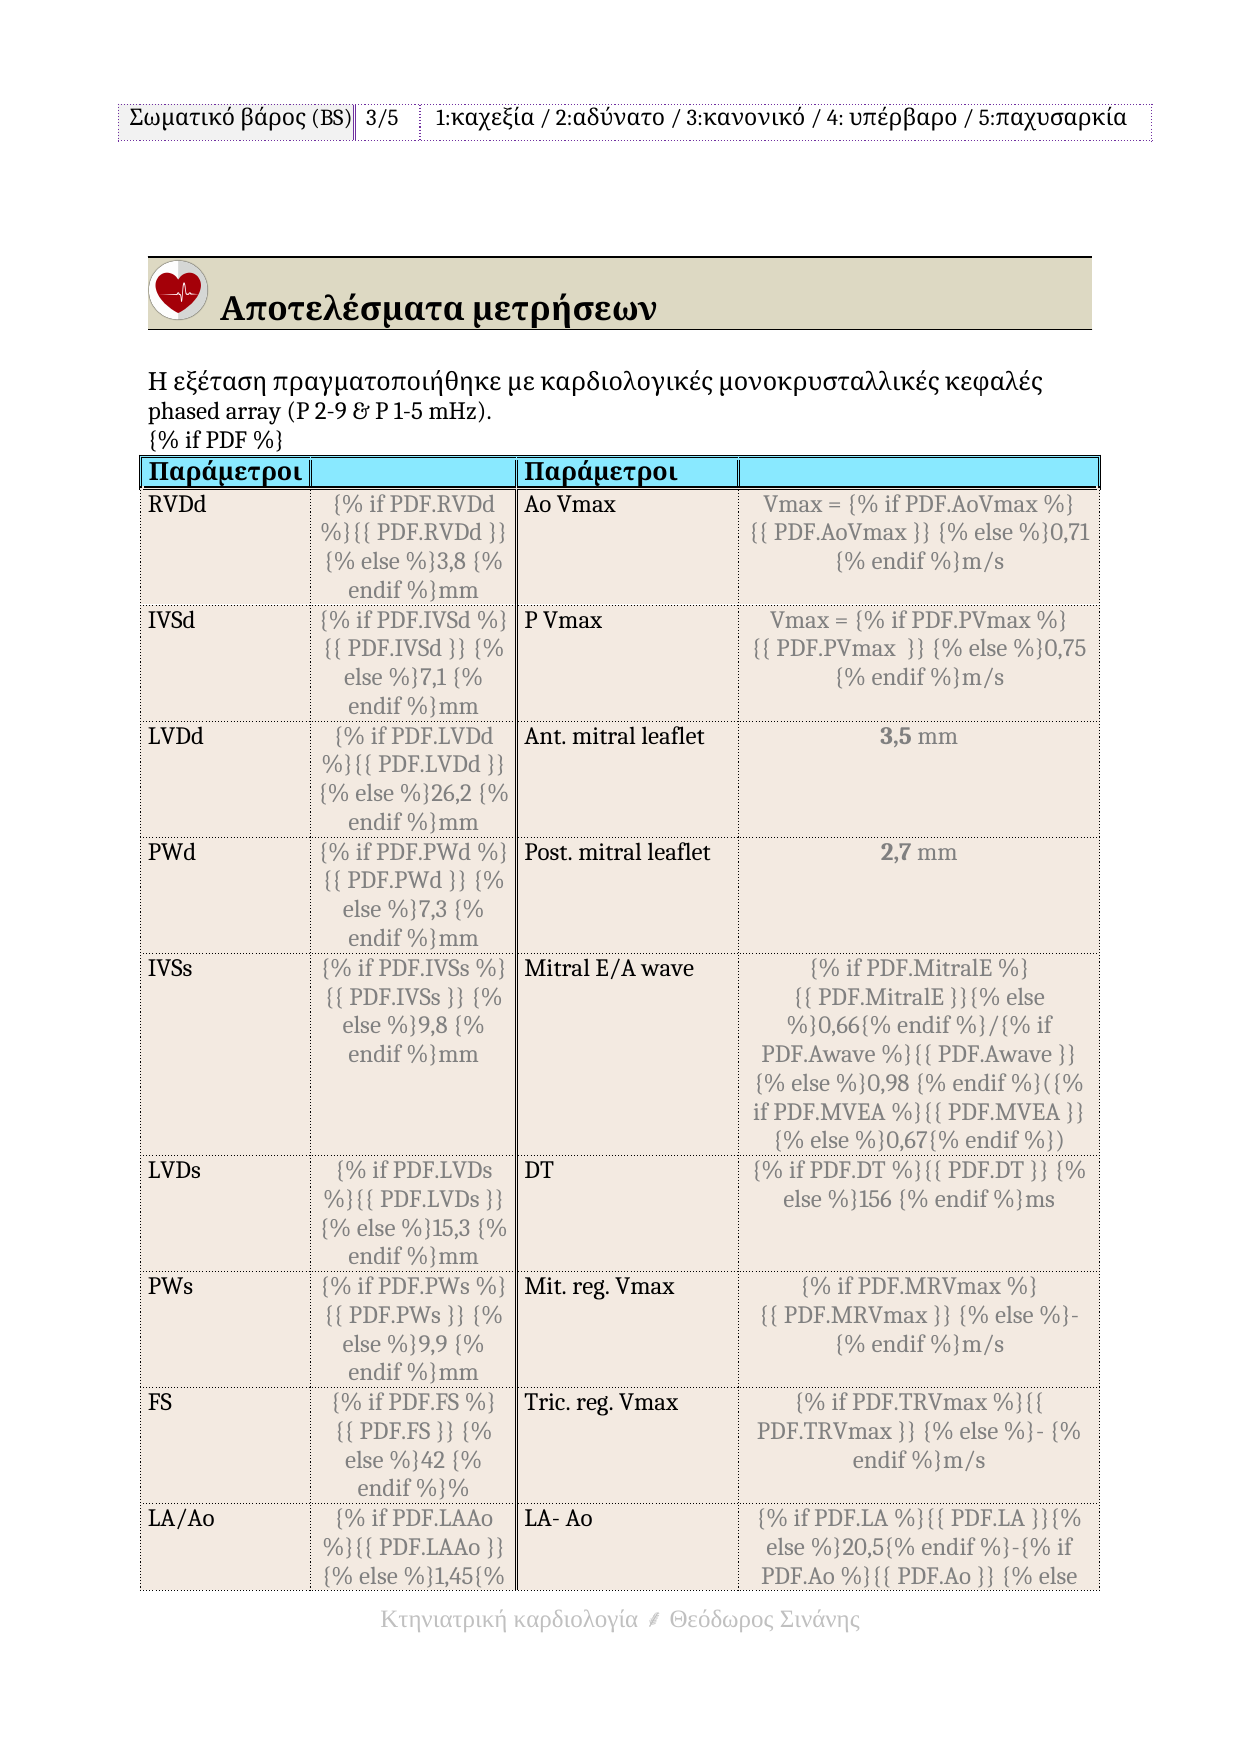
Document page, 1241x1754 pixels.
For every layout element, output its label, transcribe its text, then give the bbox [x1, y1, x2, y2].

table_cell PWd [140, 837, 310, 953]
table_cell {% if PDF.MitralE %}{{ PDF.MitralE }}{% else %}0,66{% endif %}/{% if PDF.Awave %}{{ PDF.Awave }} {% else %}0,98 {% endif %}({% if PDF.MVEA %}{{ PDF.MVEA }}{% else %}0,67{% endif %}) [738, 953, 1100, 1155]
table_cell Mit. reg. Vmax [518, 1271, 738, 1387]
table_cell LVDd [140, 721, 310, 837]
table_cell 1:καχεξία / 2:αδύνατο / 3:κανονικό / 4: υπέρβαρο / 5:παχυσαρκία [420, 104, 1152, 140]
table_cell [738, 1503, 1100, 1590]
text {% if PDF %} [148, 426, 1092, 454]
table_header [738, 458, 1098, 486]
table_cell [310, 1503, 515, 1590]
table_cell {% if PDF.DT %}{{ PDF.DT }} {% else %}156 {% endif %}ms [738, 1155, 1100, 1271]
table_cell {% if PDF.IVSs %}{{ PDF.IVSs }} {% else %}9,8 {% endif %}mm [310, 953, 515, 1155]
table_cell {% if PDF.TRVmax %}{{ PDF.TRVmax }} {% else %}- {% endif %}m/s [738, 1387, 1100, 1503]
table_cell IVSs [140, 953, 310, 1155]
text Αποτελέσματα μετρήσεων [148, 258, 1092, 329]
table_cell {% if PDF.PWd %}{{ PDF.PWd }} {% else %}7,3 {% endif %}mm [310, 837, 515, 953]
table_cell {% if PDF.IVSd %}{{ PDF.IVSd }} {% else %}7,1 {% endif %}mm [310, 605, 515, 721]
table_cell LA/Ao [140, 1503, 310, 1590]
table_cell Vmax = {% if PDF.PVmax %}{{ PDF.PVmax }} {% else %}0,75 {% endif %}m/s [738, 605, 1100, 721]
table_cell Ao Vmax [518, 490, 738, 604]
table_cell FS [140, 1387, 310, 1503]
table_cell 2,7 mm [738, 837, 1100, 953]
table_header [310, 456, 517, 486]
table_cell DT [518, 1155, 738, 1271]
picture [147, 259, 209, 321]
table_cell LVDs [140, 1155, 310, 1271]
table_cell {% if PDF.PWs %}{{ PDF.PWs }} {% else %}9,9 {% endif %}mm [310, 1271, 515, 1387]
table_cell LA- Ao [518, 1503, 738, 1590]
table_cell Tric. reg. Vmax [518, 1387, 738, 1503]
table_cell P Vmax [518, 605, 738, 721]
table_cell {% if PDF.FS %}{{ PDF.FS }} {% else %}42 {% endif %}% [310, 1387, 515, 1503]
table_cell Ant. mitral leaflet [518, 721, 738, 837]
table_cell Vmax = {% if PDF.AoVmax %}{{ PDF.AoVmax }} {% else %}0,71 {% endif %}m/s [738, 486, 1100, 604]
table_cell {% if PDF.LVDs %}{{ PDF.LVDs }} {% else %}15,3 {% endif %}mm [310, 1155, 515, 1271]
table_header Παράμετροι [517, 458, 738, 486]
text Η εξέταση πραγματοποιήθηκε με καρδιολογικές μονοκρυσταλλικές κεφαλές phased array (P 2-9 & P 1-5 mHz). [148, 368, 1092, 426]
table_cell Post. mitral leaflet [518, 837, 738, 953]
table_cell {% if PDF.MRVmax %}{{ PDF.MRVmax }} {% else %}- {% endif %}m/s [738, 1271, 1100, 1387]
table_cell IVSd [140, 605, 310, 721]
table_cell Σωματικό βάρος (BS) [118, 104, 353, 140]
table_cell RVDd [140, 486, 310, 604]
table_cell 3/5 [356, 104, 420, 140]
table_header Παράμετροι [142, 458, 310, 486]
table_cell PWs [140, 1271, 310, 1387]
table_cell {% if PDF.RVDd %}{{ PDF.RVDd }} {% else %}3,8 {% endif %}mm [310, 490, 515, 604]
table_cell {% if PDF.LVDd %}{{ PDF.LVDd }} {% else %}26,2 {% endif %}mm [310, 721, 515, 837]
table_cell Mitral E/A wave [518, 953, 738, 1155]
table_cell 3,5 mm [738, 721, 1100, 837]
